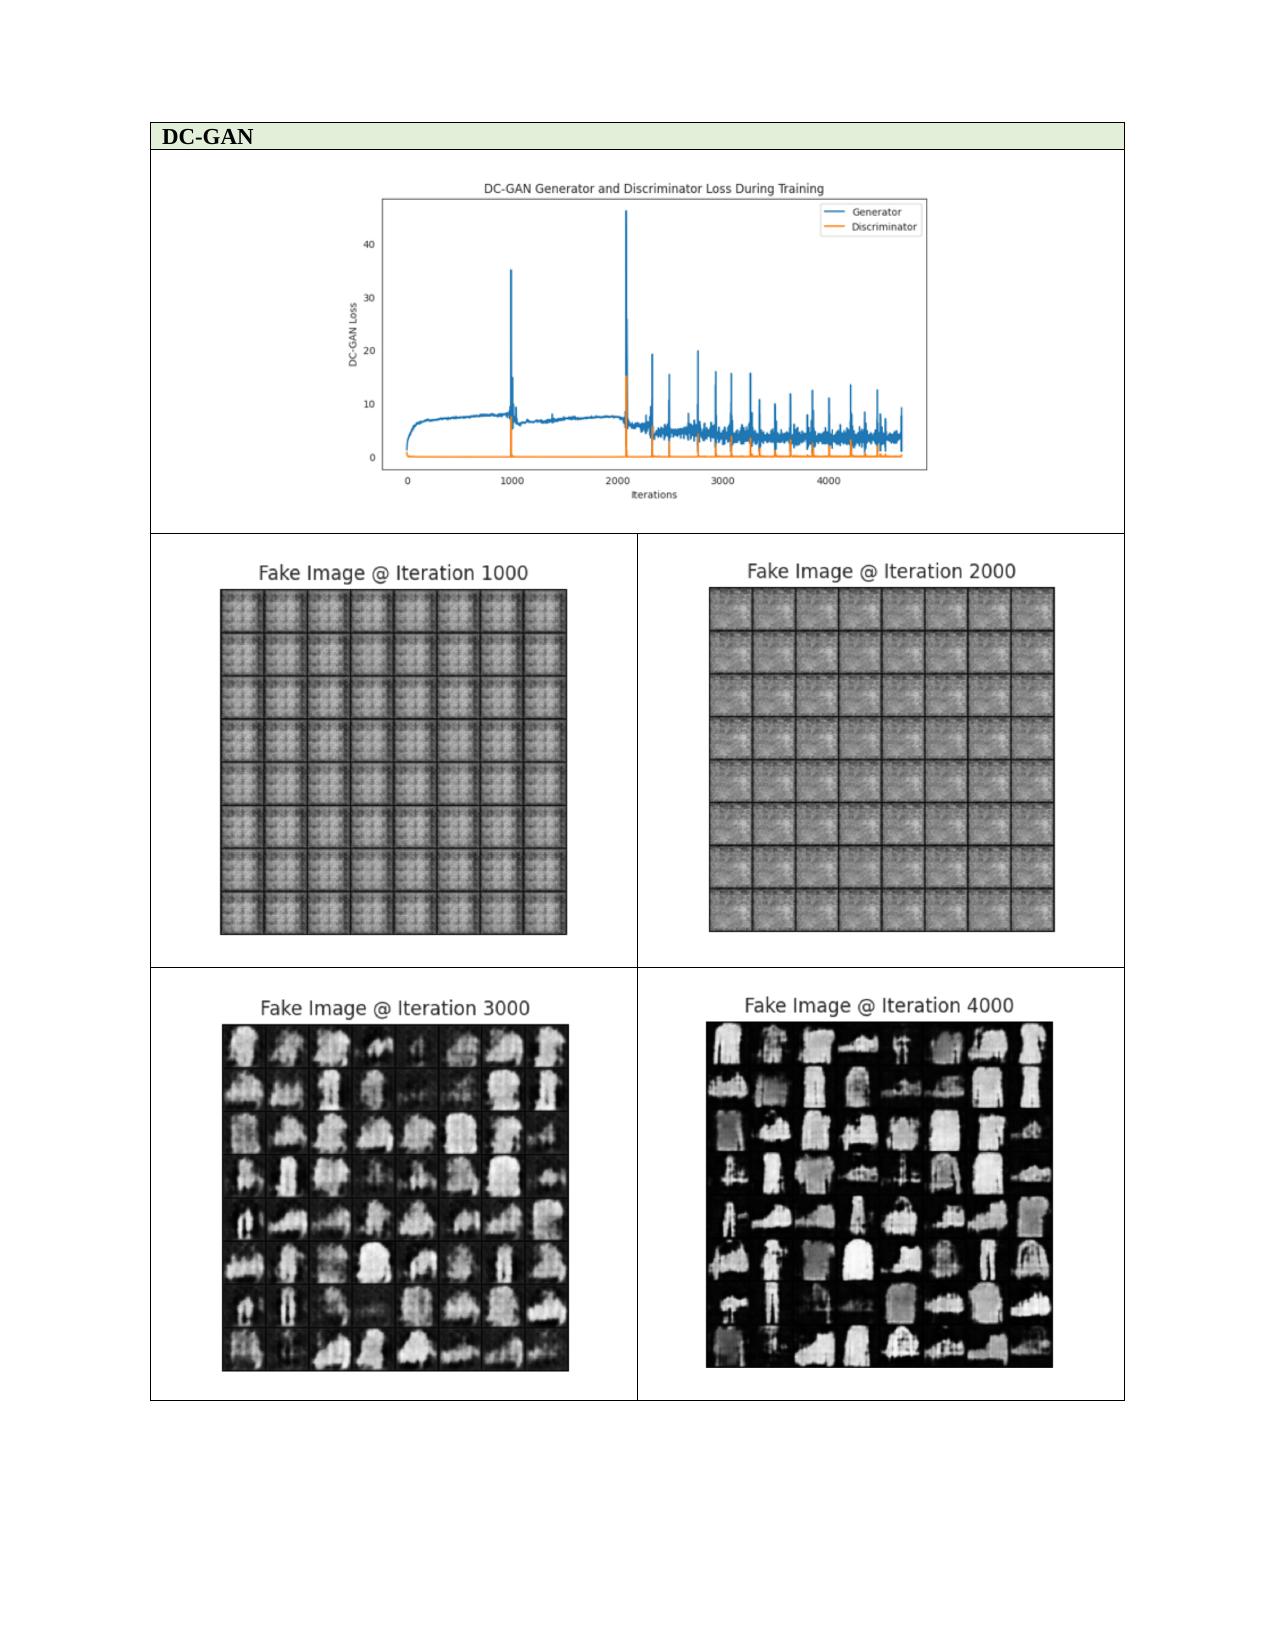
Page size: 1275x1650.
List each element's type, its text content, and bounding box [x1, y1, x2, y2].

table_cell [638, 534, 1124, 967]
picture [216, 560, 572, 941]
table_cell [151, 534, 637, 967]
picture [216, 994, 572, 1374]
picture [703, 994, 1059, 1368]
picture [342, 176, 933, 507]
table_cell [151, 968, 637, 1399]
table_cell [151, 150, 1124, 533]
table_header DC-GAN [151, 123, 1124, 149]
picture [703, 560, 1059, 934]
table_cell [638, 968, 1124, 1399]
